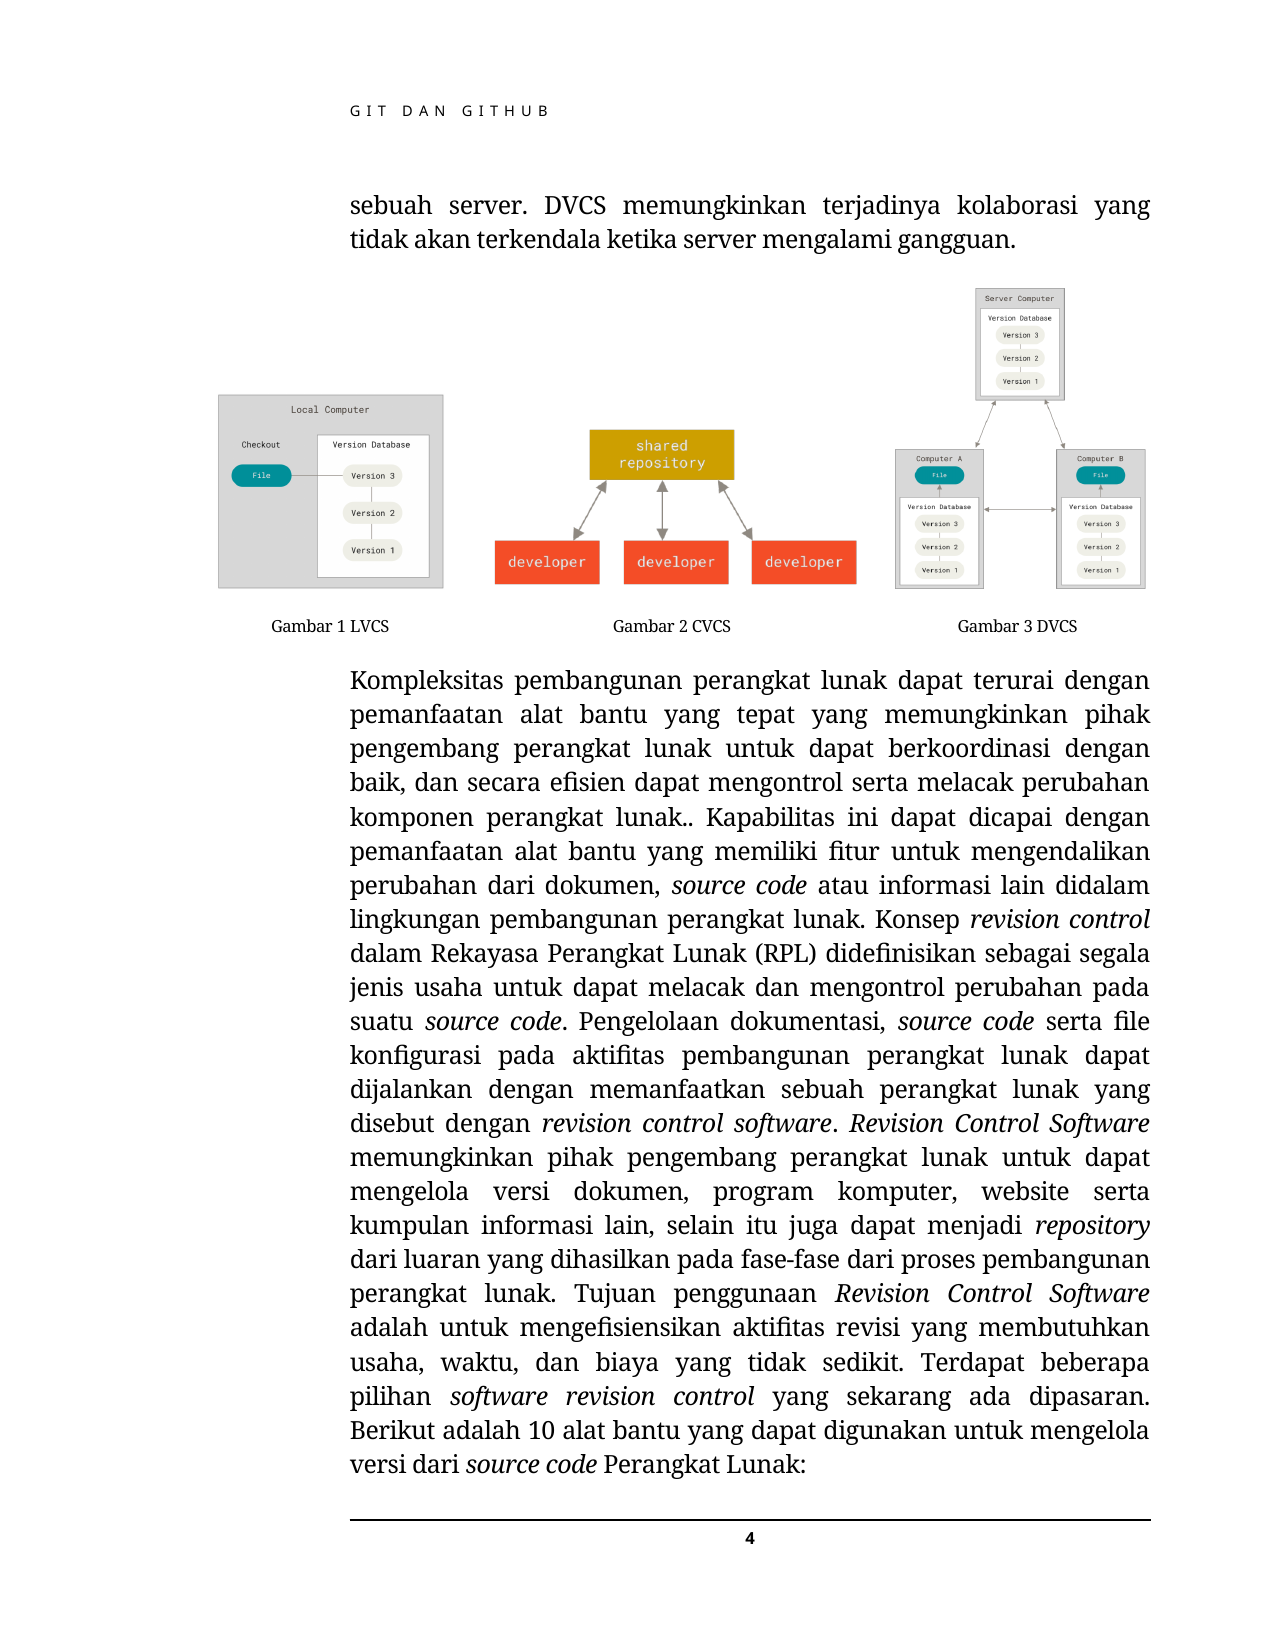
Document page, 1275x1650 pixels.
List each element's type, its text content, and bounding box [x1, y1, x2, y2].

picture [885, 280, 1151, 590]
table_header [190, 281, 470, 614]
picture [481, 421, 863, 590]
table_header [470, 281, 874, 614]
table_header [874, 281, 1162, 614]
table_cell Gambar 1 LVCS [190, 614, 470, 663]
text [349, 187, 1151, 256]
text Kompleksitas pembangunan perangkat lunak dapat terurai dengan pemanfaatan alat bantu yang tepat yang memungkinkan pihak pengembang perangkat lunak untuk dapat berkoordinasi dengan baik, dan secara efisien dapat mengontrol serta melacak perubahan komponen perangkat lunak.. Kapabilitas ini dapat dicapai dengan pemanfaatan alat bantu yang memiliki fitur untuk mengendalikan perubahan dari dokumen, source code atau informasi lain didalam lingkungan pembangunan perangkat lunak. Konsep revision control dalam Rekayasa Perangkat Lunak (RPL) didefinisikan sebagai segala jenis usaha untuk dapat melacak dan mengontrol perubahan pada suatu source code. Pengelolaan dokumentasi, source code serta file konfigurasi pada aktifitas pembangunan perangkat lunak dapat dijalankan dengan memanfaatkan sebuah perangkat lunak yang disebut dengan revision control software. Revision Control Software memungkinkan pihak pengembang perangkat lunak untuk dapat mengelola versi dokumen, program komputer, website serta kumpulan informasi lain, selain itu juga dapat menjadi repository dari luaran yang dihasilkan pada fase-fase dari proses pembangunan perangkat lunak. Tujuan penggunaan Revision Control Software adalah untuk mengefisiensikan aktifitas revisi yang membutuhkan usaha, waktu, dan biaya yang tidak sedikit. Terdapat beberapa pilihan software revision control yang sekarang ada dipasaran. Berikut adalah 10 alat bantu yang dapat digunakan untuk mengelola versi dari source code Perangkat Lunak: [349, 663, 1151, 1480]
table_cell Gambar 2 CVCS [470, 614, 874, 663]
picture [216, 393, 445, 590]
table_cell Gambar 3 DVCS [874, 614, 1162, 663]
